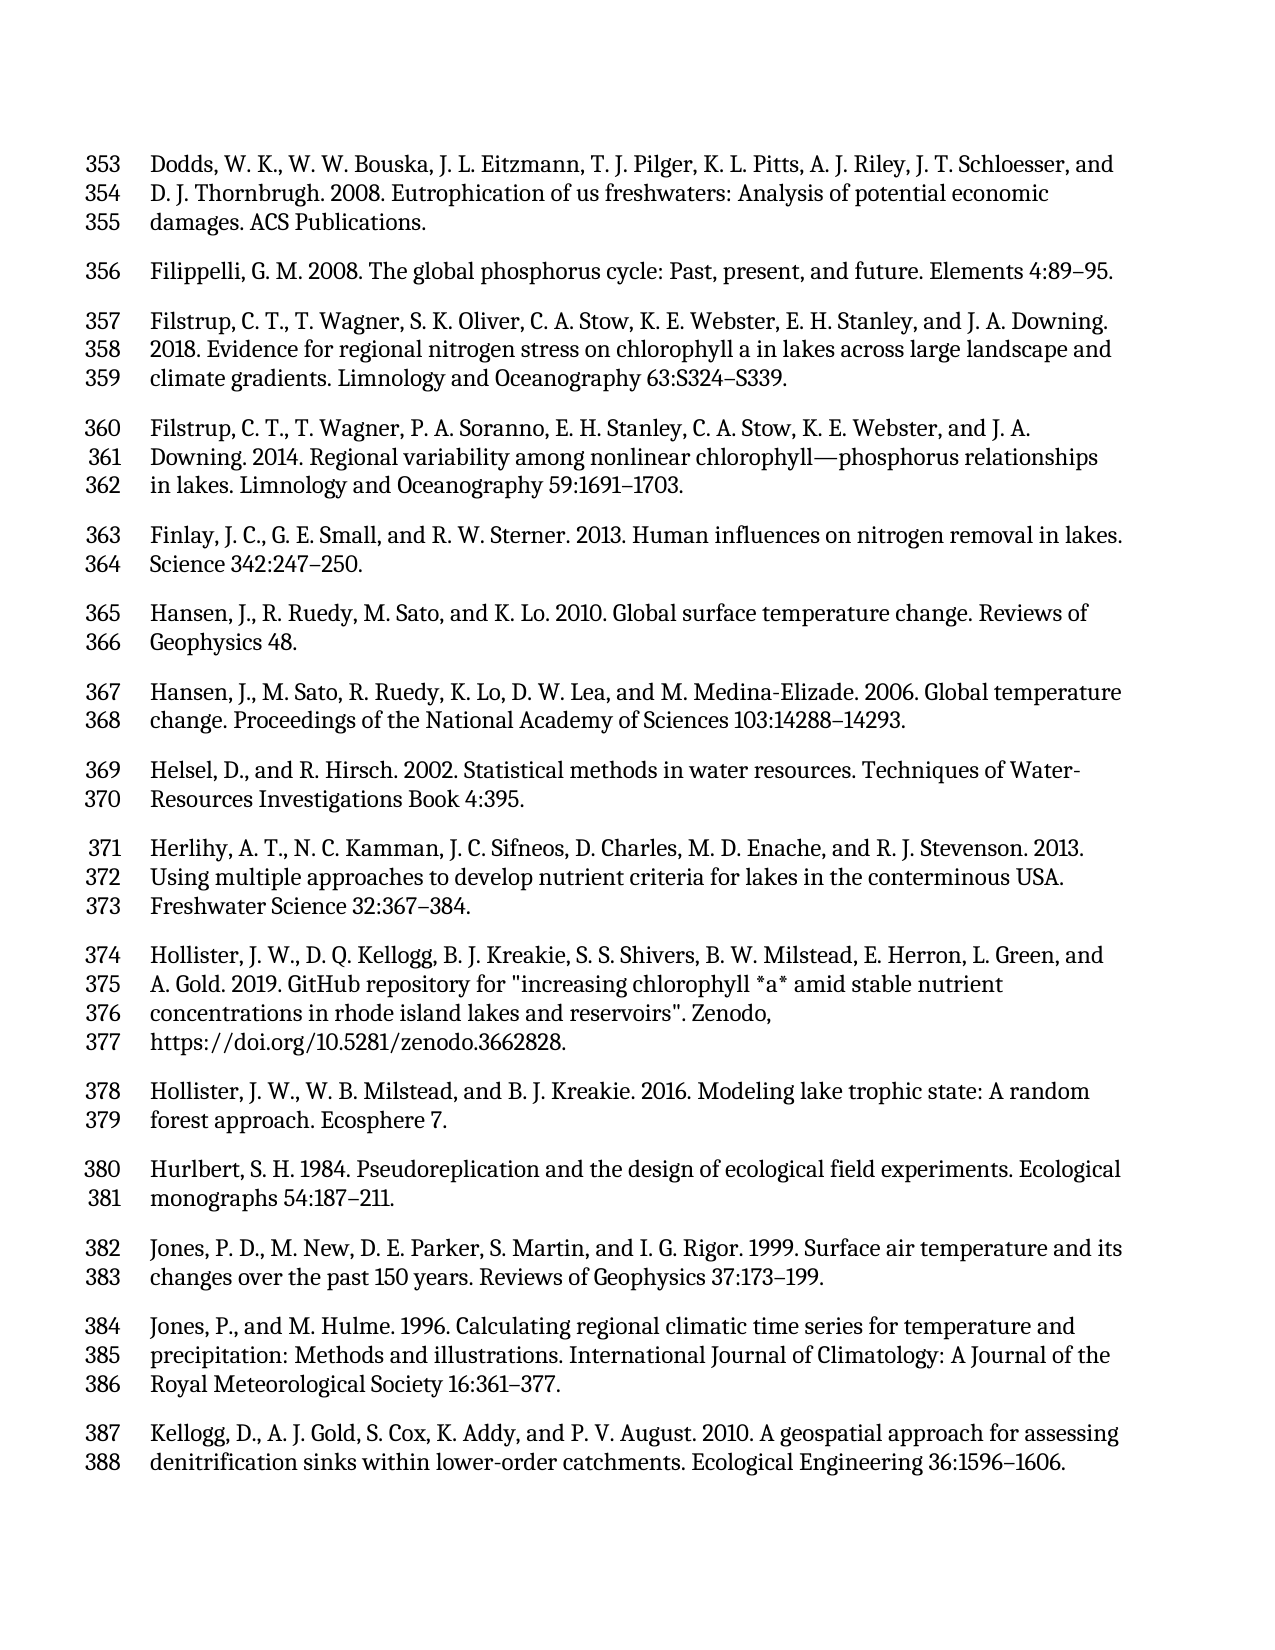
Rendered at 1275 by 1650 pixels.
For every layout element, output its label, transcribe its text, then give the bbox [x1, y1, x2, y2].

text Finlay, J. C., G. E. Small, and R. W. Sterner. 2013. Human influences on nitrogen removal in lakes. Science 342:247–250. [150, 521, 1125, 578]
text Dodds, W. K., W. W. Bouska, J. L. Eitzmann, T. J. Pilger, K. L. Pitts, A. J. Riley, J. T. Schloesser, and D. J. Thornbrugh. 2008. Eutrophication of us freshwaters: Analysis of potential economic damages. ACS Publications. [150, 150, 1125, 236]
text Hollister, J. W., D. Q. Kellogg, B. J. Kreakie, S. S. Shivers, B. W. Milstead, E. Herron, L. Green, and A. Gold. 2019. GitHub repository for "increasing chlorophyll *a* amid stable nutrient concentrations in rhode island lakes and reservoirs". Zenodo, https://doi.org/10.5281/zenodo.3662828. [150, 941, 1125, 1056]
text Filstrup, C. T., T. Wagner, S. K. Oliver, C. A. Stow, K. E. Webster, E. H. Stanley, and J. A. Downing. 2018. Evidence for regional nitrogen stress on chlorophyll a in lakes across large landscape and climate gradients. Limnology and Oceanography 63:S324–S339. [150, 307, 1125, 393]
text Hansen, J., M. Sato, R. Ruedy, K. Lo, D. W. Lea, and M. Medina-Elizade. 2006. Global temperature change. Proceedings of the National Academy of Sciences 103:14288–14293. [150, 677, 1125, 735]
text Hurlbert, S. H. 1984. Pseudoreplication and the design of ecological field experiments. Ecological monographs 54:187–211. [150, 1155, 1125, 1213]
text Hansen, J., R. Ruedy, M. Sato, and K. Lo. 2010. Global surface temperature change. Reviews of Geophysics 48. [150, 599, 1125, 657]
text Filippelli, G. M. 2008. The global phosphorus cycle: Past, present, and future. Elements 4:89–95. [150, 257, 1125, 286]
text Helsel, D., and R. Hirsch. 2002. Statistical methods in water resources. Techniques of Water-Resources Investigations Book 4:395. [150, 756, 1125, 813]
text Kellogg, D., A. J. Gold, S. Cox, K. Addy, and P. V. August. 2010. A geospatial approach for assessing denitrification sinks within lower-order catchments. Ecological Engineering 36:1596–1606. [150, 1419, 1125, 1477]
text Jones, P. D., M. New, D. E. Parker, S. Martin, and I. G. Rigor. 1999. Surface air temperature and its changes over the past 150 years. Reviews of Geophysics 37:173–199. [150, 1234, 1125, 1291]
text Jones, P., and M. Hulme. 1996. Calculating regional climatic time series for temperature and precipitation: Methods and illustrations. International Journal of Climatology: A Journal of the Royal Meteorological Society 16:361–377. [150, 1312, 1125, 1398]
text Hollister, J. W., W. B. Milstead, and B. J. Kreakie. 2016. Modeling lake trophic state: A random forest approach. Ecosphere 7. [150, 1077, 1125, 1134]
text Herlihy, A. T., N. C. Kamman, J. C. Sifneos, D. Charles, M. D. Enache, and R. J. Stevenson. 2013. Using multiple approaches to develop nutrient criteria for lakes in the conterminous USA. Freshwater Science 32:367–384. [150, 834, 1125, 920]
text Filstrup, C. T., T. Wagner, P. A. Soranno, E. H. Stanley, C. A. Stow, K. E. Webster, and J. A. Downing. 2014. Regional variability among nonlinear chlorophyll—phosphorus relationships in lakes. Limnology and Oceanography 59:1691–1703. [150, 414, 1125, 500]
